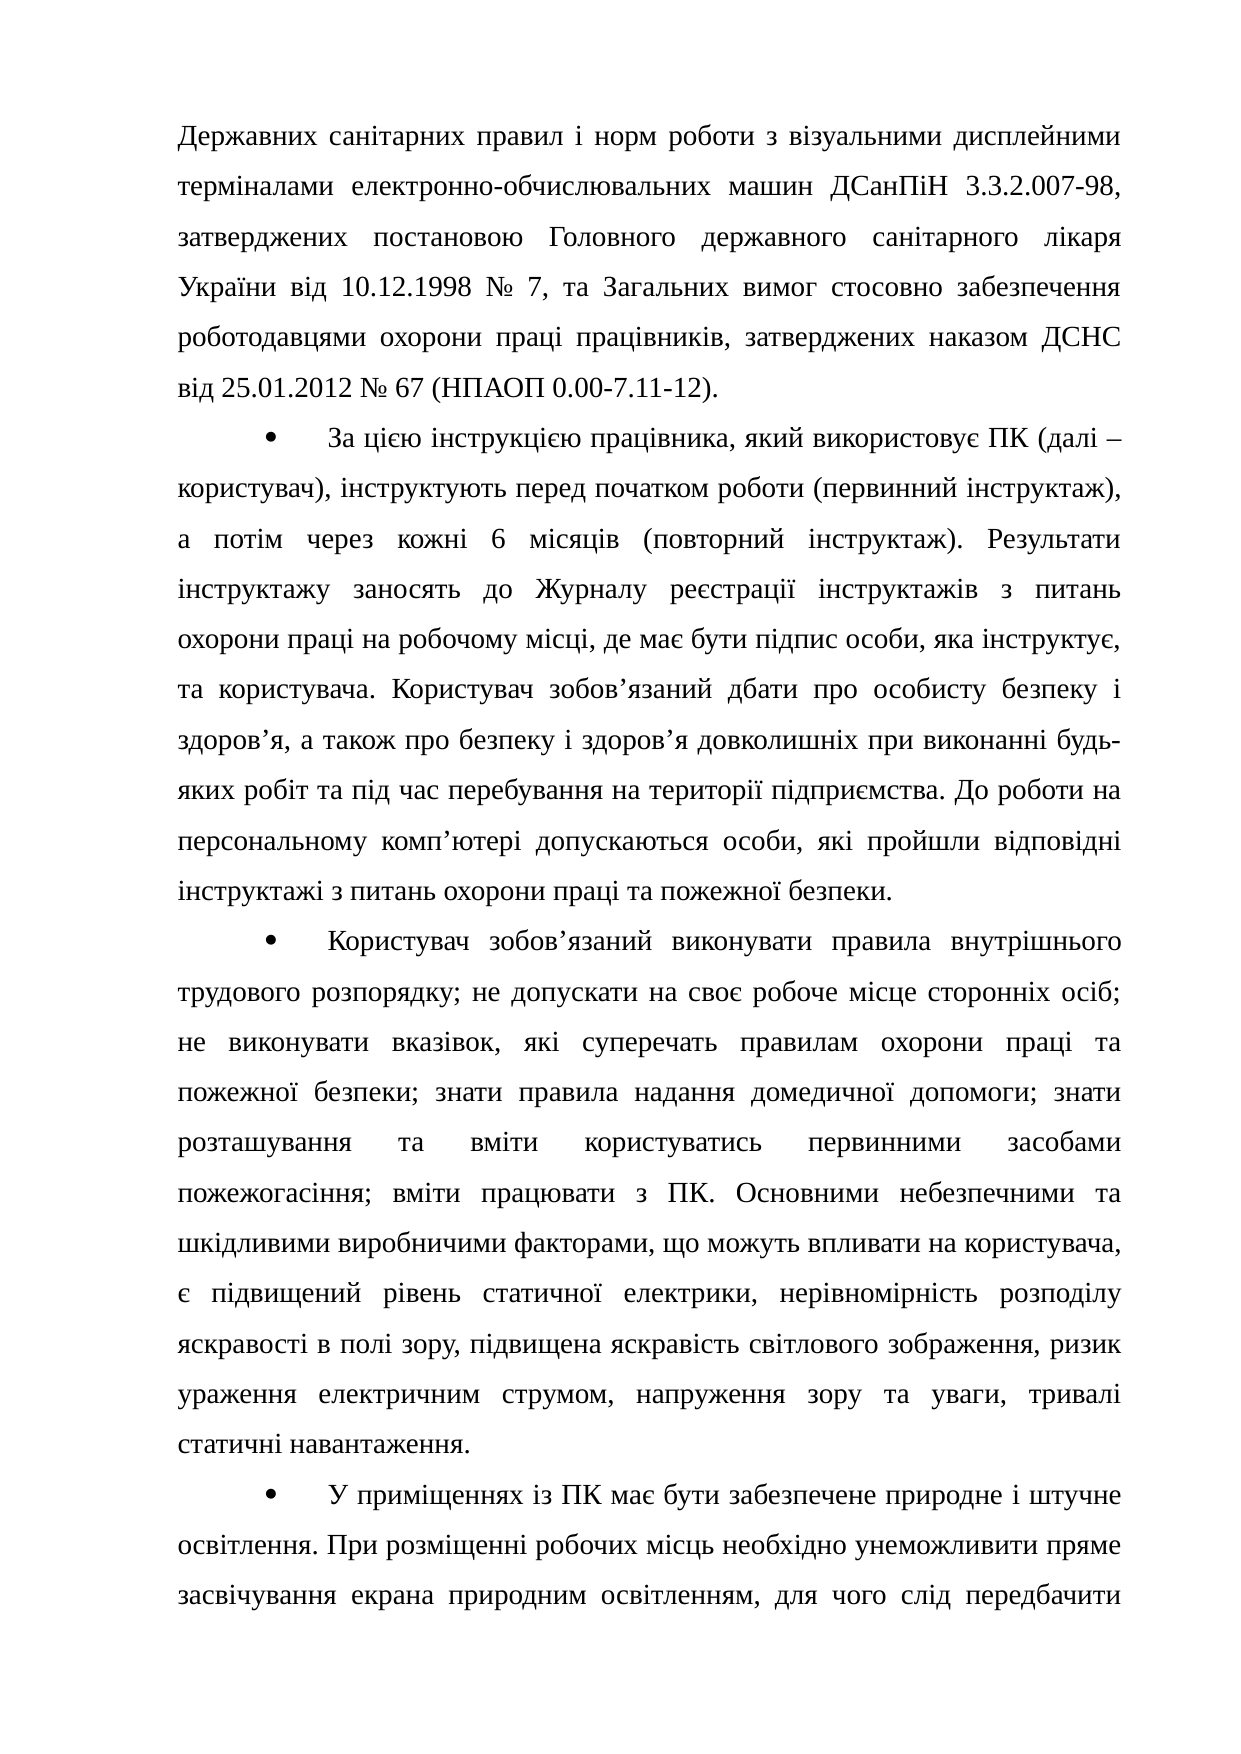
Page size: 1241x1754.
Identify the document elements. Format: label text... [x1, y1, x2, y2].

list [177, 118, 1122, 403]
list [177, 1477, 1122, 1611]
list Користувач зобов’язаний виконувати правила внутрішнього трудового розпорядку; не допускати на своє робоче місце сторонніх осіб; не виконувати вказівок, які суперечать правилам охорони праці та пожежної безпеки; знати правила надання домедичної допомоги; знати розташування та вміти користуватись первинними засобами пожежогасіння; вміти працювати з ПК. Основними небезпечними та шкідливими виробничими факторами, що можуть впливати на користувача, є підвищений рівень статичної електрики, нерівномірність розподілу яскравості в полі зору, підвищена яскравість світлового зображення, ризик ураження електричним струмом, напруження зору та уваги, тривалі статичні навантаження. [177, 923, 1122, 1460]
list За цією інструкцією працівника, який використовує ПК (далі – користувач), інструктують перед початком роботи (первинний інструктаж), а потім через кожні 6 місяців (повторний інструктаж). Результати інструктажу заносять до Журналу реєстрації інструктажів з питань охорони праці на робочому місці, де має бути підпис особи, яка інструктує, та користувача. Користувач зобов’язаний дбати про особисту безпеку і здоров’я, а також про безпеку і здоров’я довколишніх при виконанні будь-яких робіт та під час перебування на території підприємства. До роботи на персональному комп’ютері допускаються особи, які пройшли відповідні інструктажі з питань охорони праці та пожежної безпеки. [177, 420, 1122, 906]
